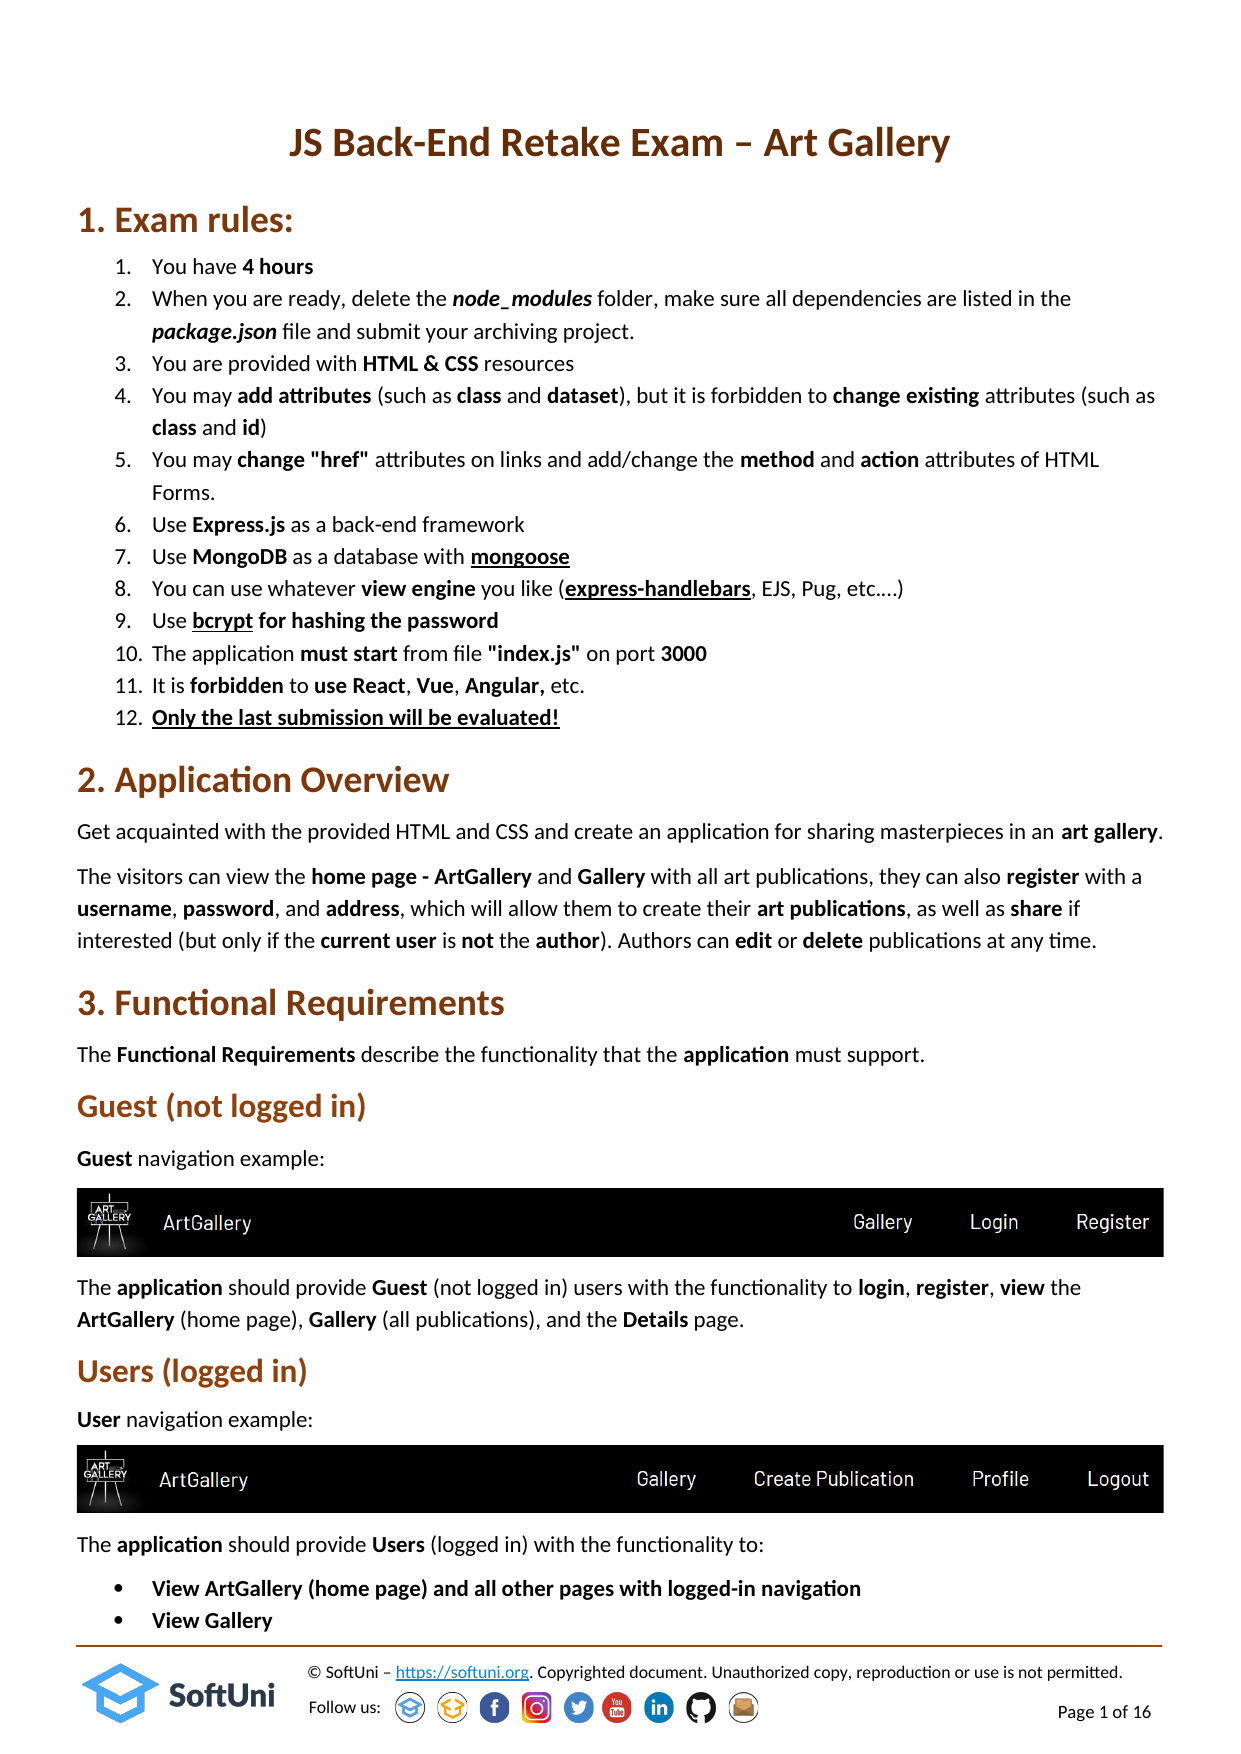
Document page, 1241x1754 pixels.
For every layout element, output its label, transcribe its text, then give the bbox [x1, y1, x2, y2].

list View ArtGallery (home page) and all other pages with logged-in navigation [114, 1574, 1163, 1602]
subtitle JS Back-End Retake Exam – Art Gallery [77, 116, 1163, 167]
picture [76, 1445, 1164, 1513]
list You can use whatever view engine you like (express-handlebars, EJS, Pug, etc.…) [114, 574, 1163, 602]
picture [75, 1658, 281, 1729]
subtitle Application Overview [77, 756, 1163, 802]
picture [437, 1692, 468, 1723]
list Guest navigation example: [77, 1144, 1163, 1172]
picture [522, 1692, 552, 1723]
list View Gallery [114, 1607, 1163, 1634]
subtitle Users (logged in) [77, 1350, 1163, 1391]
text User navigation example: [77, 1405, 1163, 1433]
list You may change "href" attributes on links and add/change the method and action attributes of HTML Forms. [114, 446, 1163, 506]
list It is forbidden to use React, Vue, Angular, etc. [114, 671, 1163, 699]
list Only the last submission will be evaluated! [114, 703, 1163, 731]
list The application must start from file "index.js" on port 3000 [114, 639, 1163, 667]
picture [644, 1714, 653, 1723]
list You have 4 hours [114, 252, 1163, 280]
list You are provided with HTML & CSS resources [114, 349, 1163, 377]
text The Functional Requirements describe the functionality that the application must support. [77, 1040, 1163, 1068]
picture [644, 1692, 653, 1701]
subtitle Exam rules: [77, 196, 1163, 241]
text The application should provide Users (logged in) with the functionality to: [77, 1530, 1163, 1558]
list Use MongoDB as a database with mongoose [114, 542, 1163, 570]
list You may add attributes (such as class and dataset), but it is forbidden to change existing attributes (such as class and id) [114, 381, 1163, 441]
subtitle Guest (not logged in) [77, 1085, 1163, 1126]
list When you are ready, delete the node_modules folder, make sure all dependencies are listed in the package.json file and submit your archiving project. [114, 284, 1163, 345]
list Use Express.js as a back-end framework [114, 510, 1163, 538]
picture [665, 1714, 674, 1723]
picture [728, 1692, 759, 1723]
picture [479, 1692, 510, 1723]
subtitle Functional Requirements [77, 979, 1163, 1025]
text The application should provide Guest (not logged in) users with the functionality to login, register, view the ArtGallery (home page), Gallery (all publications), and the Details page. [77, 1273, 1163, 1333]
text Get acquainted with the provided HTML and CSS and create an application for sharing masterpieces in an art gallery. [77, 817, 1163, 845]
text The visitors can view the home page - ArtGallery and Gallery with all art publications, they can also register with a username, password, and address, which will allow them to create their art publications, as well as share if interested (but only if the current user is not the author). Authors can edit or delete publications at any time. [77, 862, 1163, 954]
picture [76, 1188, 1164, 1257]
picture [564, 1692, 594, 1723]
picture [602, 1692, 632, 1723]
picture [395, 1692, 425, 1723]
picture [686, 1692, 716, 1723]
list Use bcrypt for hashing the password [114, 606, 1163, 634]
picture [658, 1705, 667, 1714]
picture [665, 1692, 674, 1701]
